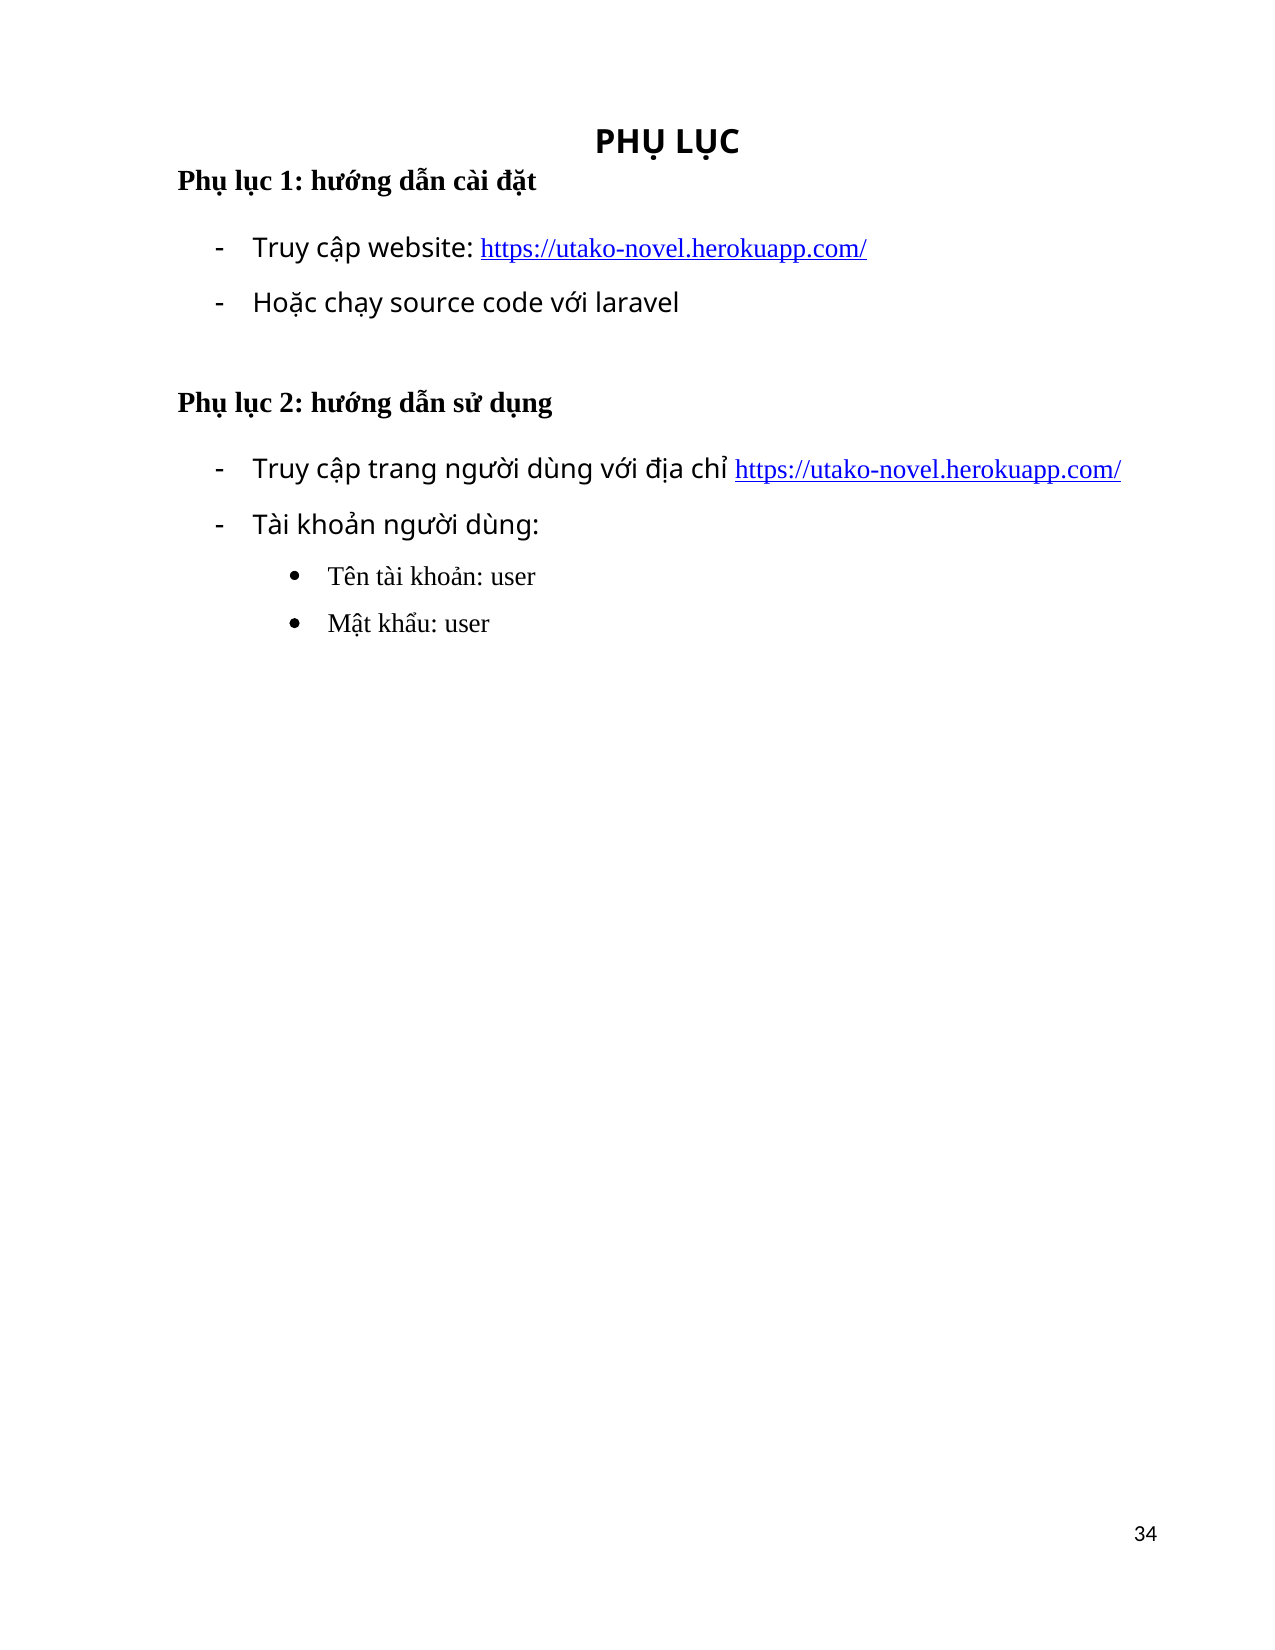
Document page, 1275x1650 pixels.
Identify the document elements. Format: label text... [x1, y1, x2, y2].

list Truy cập website: https://utako-novel.herokuapp.com/ [215, 228, 1157, 265]
subtitle Phụ lục 2: hướng dẫn sử dụng [177, 385, 1157, 419]
subtitle PHỤ LỤC [177, 118, 1157, 163]
list Mật khẩu: user [290, 607, 1157, 638]
subtitle Phụ lục 1: hướng dẫn cài đặt [177, 163, 1157, 197]
list Hoặc chạy source code với laravel [215, 283, 1157, 320]
list Tài khoản người dùng: [215, 505, 1157, 542]
list Tên tài khoản: user [290, 560, 1157, 592]
list Truy cập trang người dùng với địa chỉ https://utako-novel.herokuapp.com/ [215, 450, 1157, 487]
